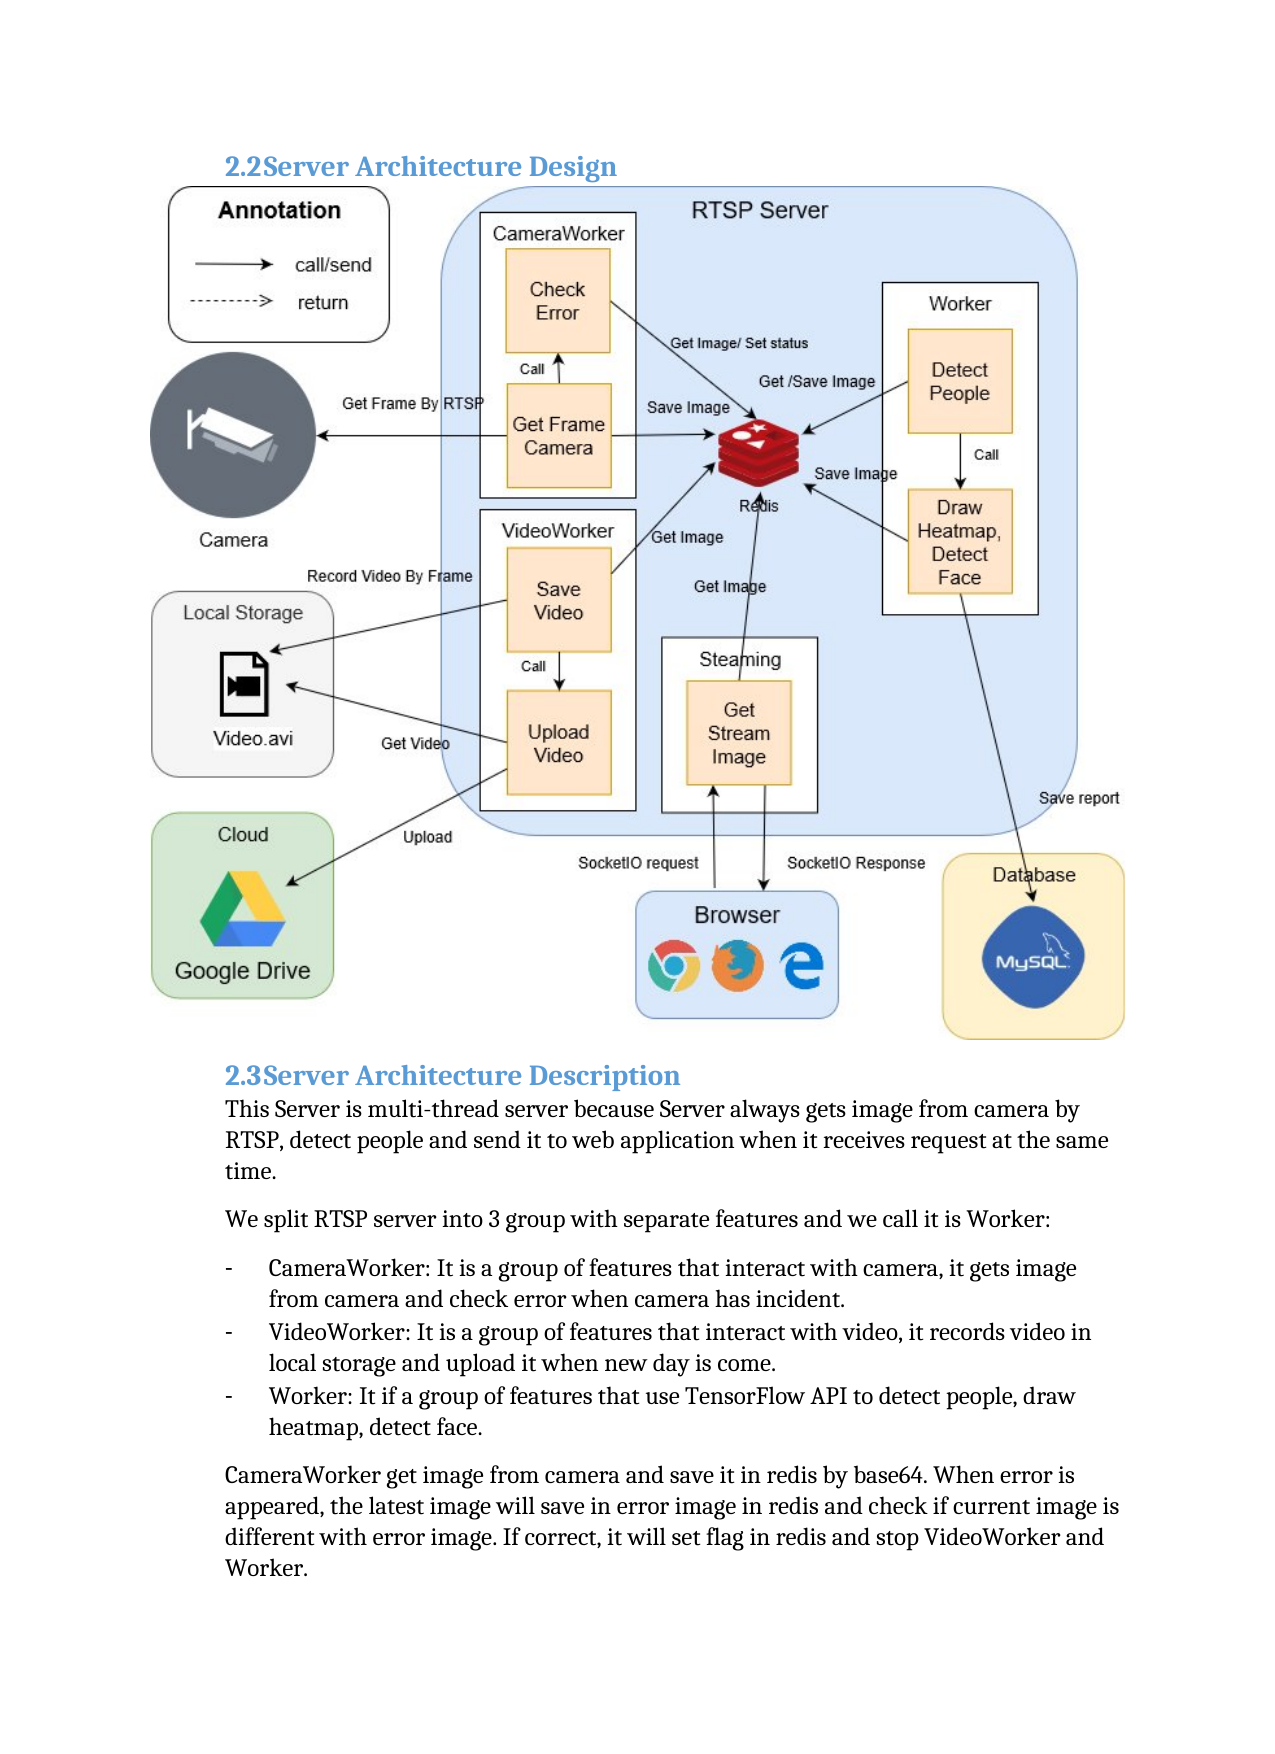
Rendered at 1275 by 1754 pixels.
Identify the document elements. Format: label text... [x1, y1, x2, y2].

list VideoWorker: It is a group of features that interact with video, it records video in local storage and upload it when new day is come. [225, 1316, 1125, 1378]
list CameraWorker: It is a group of features that interact with camera, it gets image from camera and check error when camera has incident. [225, 1252, 1125, 1314]
subtitle Server Architecture Design [225, 150, 1125, 183]
list Worker: It if a group of features that use TensorFlow API to detect people, draw heatmap, detect face. [225, 1380, 1125, 1442]
text We split RTSP server into 3 group with separate features and we call it is Worker: [225, 1205, 1125, 1233]
text CameraWorker get image from camera and save it in redis by base64. When error is appeared, the latest image will save in error image in redis and check if current image is different with error image. If correct, it will set flag in redis and stop VideoWorker and Worker. [225, 1461, 1125, 1583]
picture [150, 186, 1126, 1040]
text This Server is multi-thread server because Server always gets image from camera by RTSP, detect people and send it to web application when it receives request at the same time. [225, 1095, 1125, 1186]
subtitle Server Architecture Description [225, 1059, 1125, 1092]
